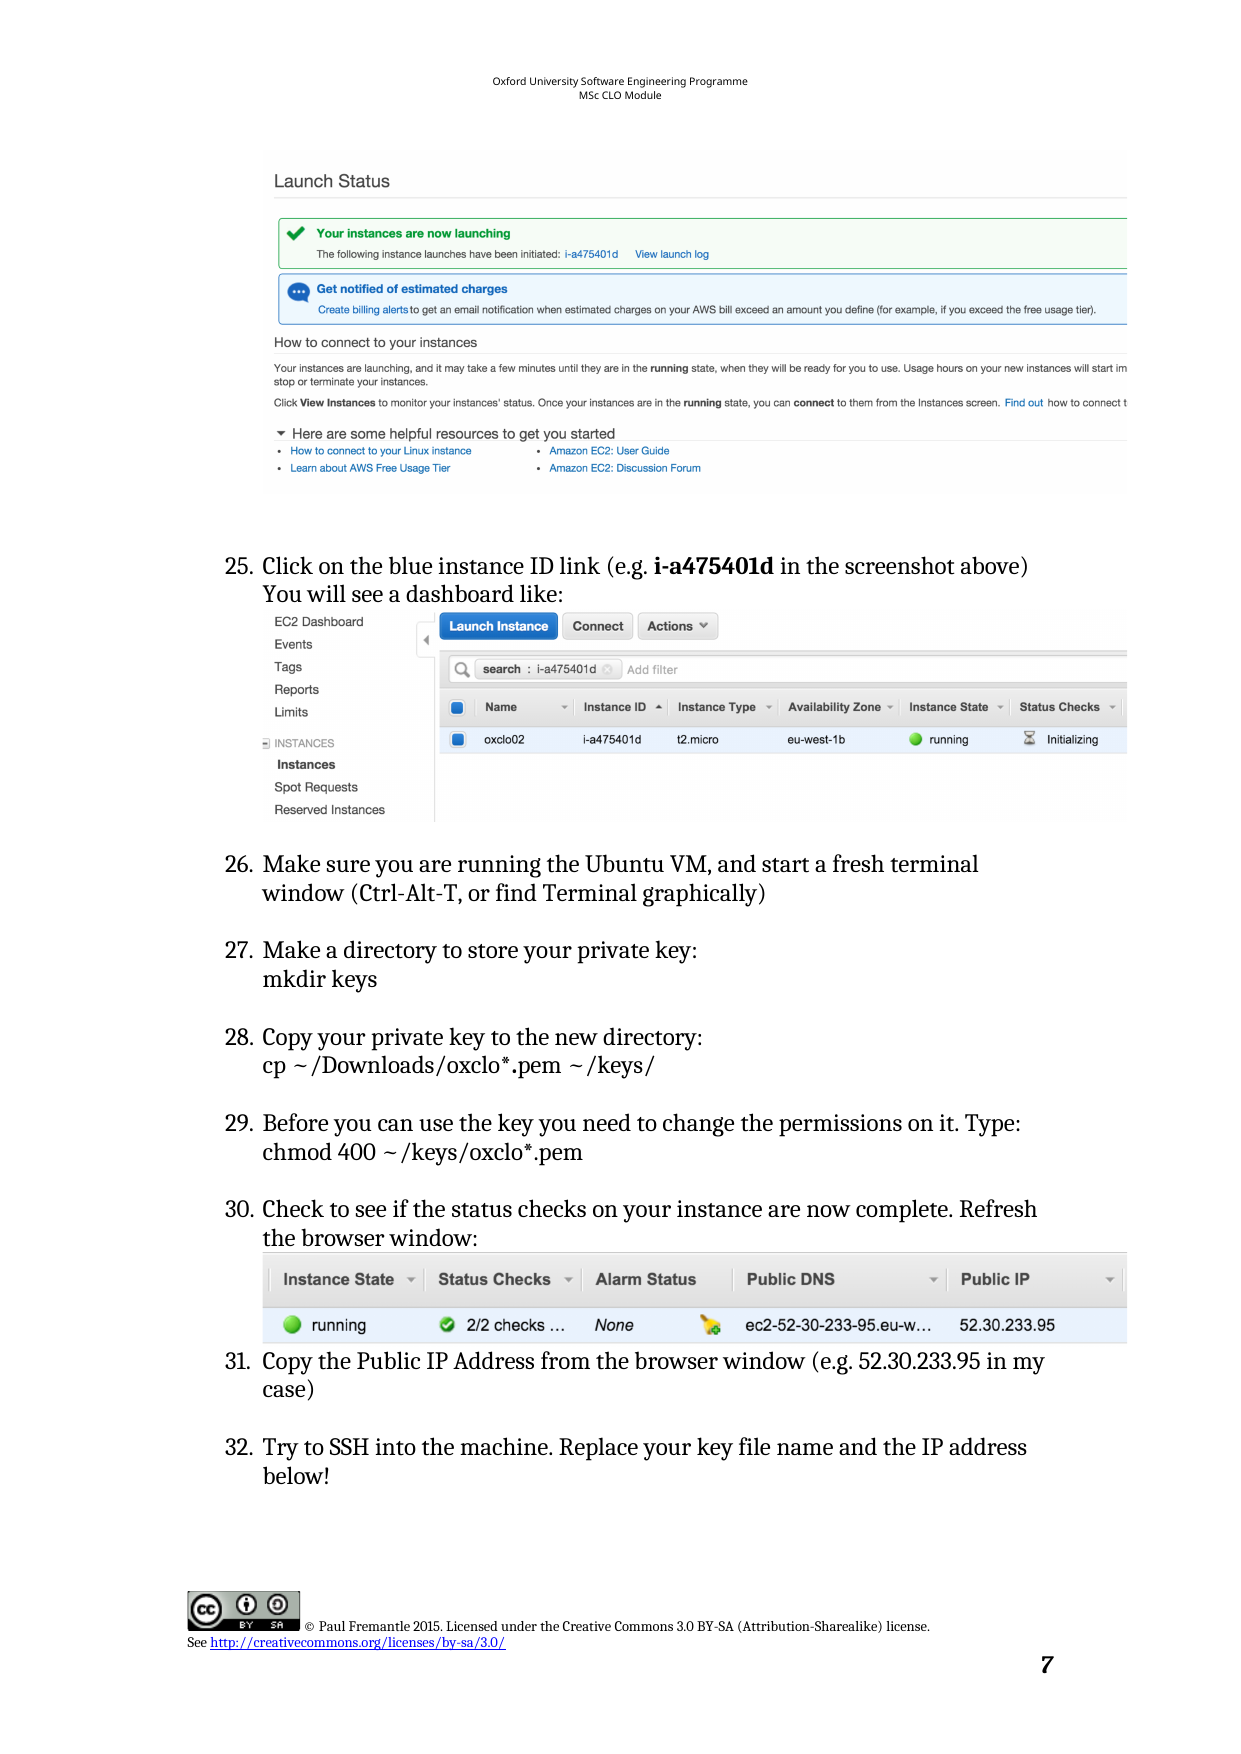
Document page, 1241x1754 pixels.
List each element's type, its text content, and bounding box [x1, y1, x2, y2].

list Make a directory to store your private key: mkdir keys [225, 936, 1053, 1022]
list Try to SSH into the machine. Replace your key file name and the IP address below! ssh –i ~/keys/oxclonn.pem ubuntu@ww.xx.yy.zz [225, 1433, 1053, 1519]
picture [187, 1591, 300, 1631]
list Before you can use the key you need to change the permissions on it. Type: chmod 400 ~/keys/oxclo*.pem [225, 1109, 1053, 1195]
picture [262, 150, 1128, 494]
list Make sure you are running the Ubuntu VM, and start a fresh terminal window (Ctrl-Alt-T, or find Terminal graphically) [225, 850, 1053, 907]
picture [262, 1252, 1128, 1347]
list Copy the Public IP Address from the browser window (e.g. 52.30.233.95 in my case) [225, 1347, 1053, 1433]
list Copy your private key to the new directory: cp ~/Downloads/oxclo*.pem ~/keys/ [225, 1022, 1053, 1109]
picture [262, 609, 1128, 822]
